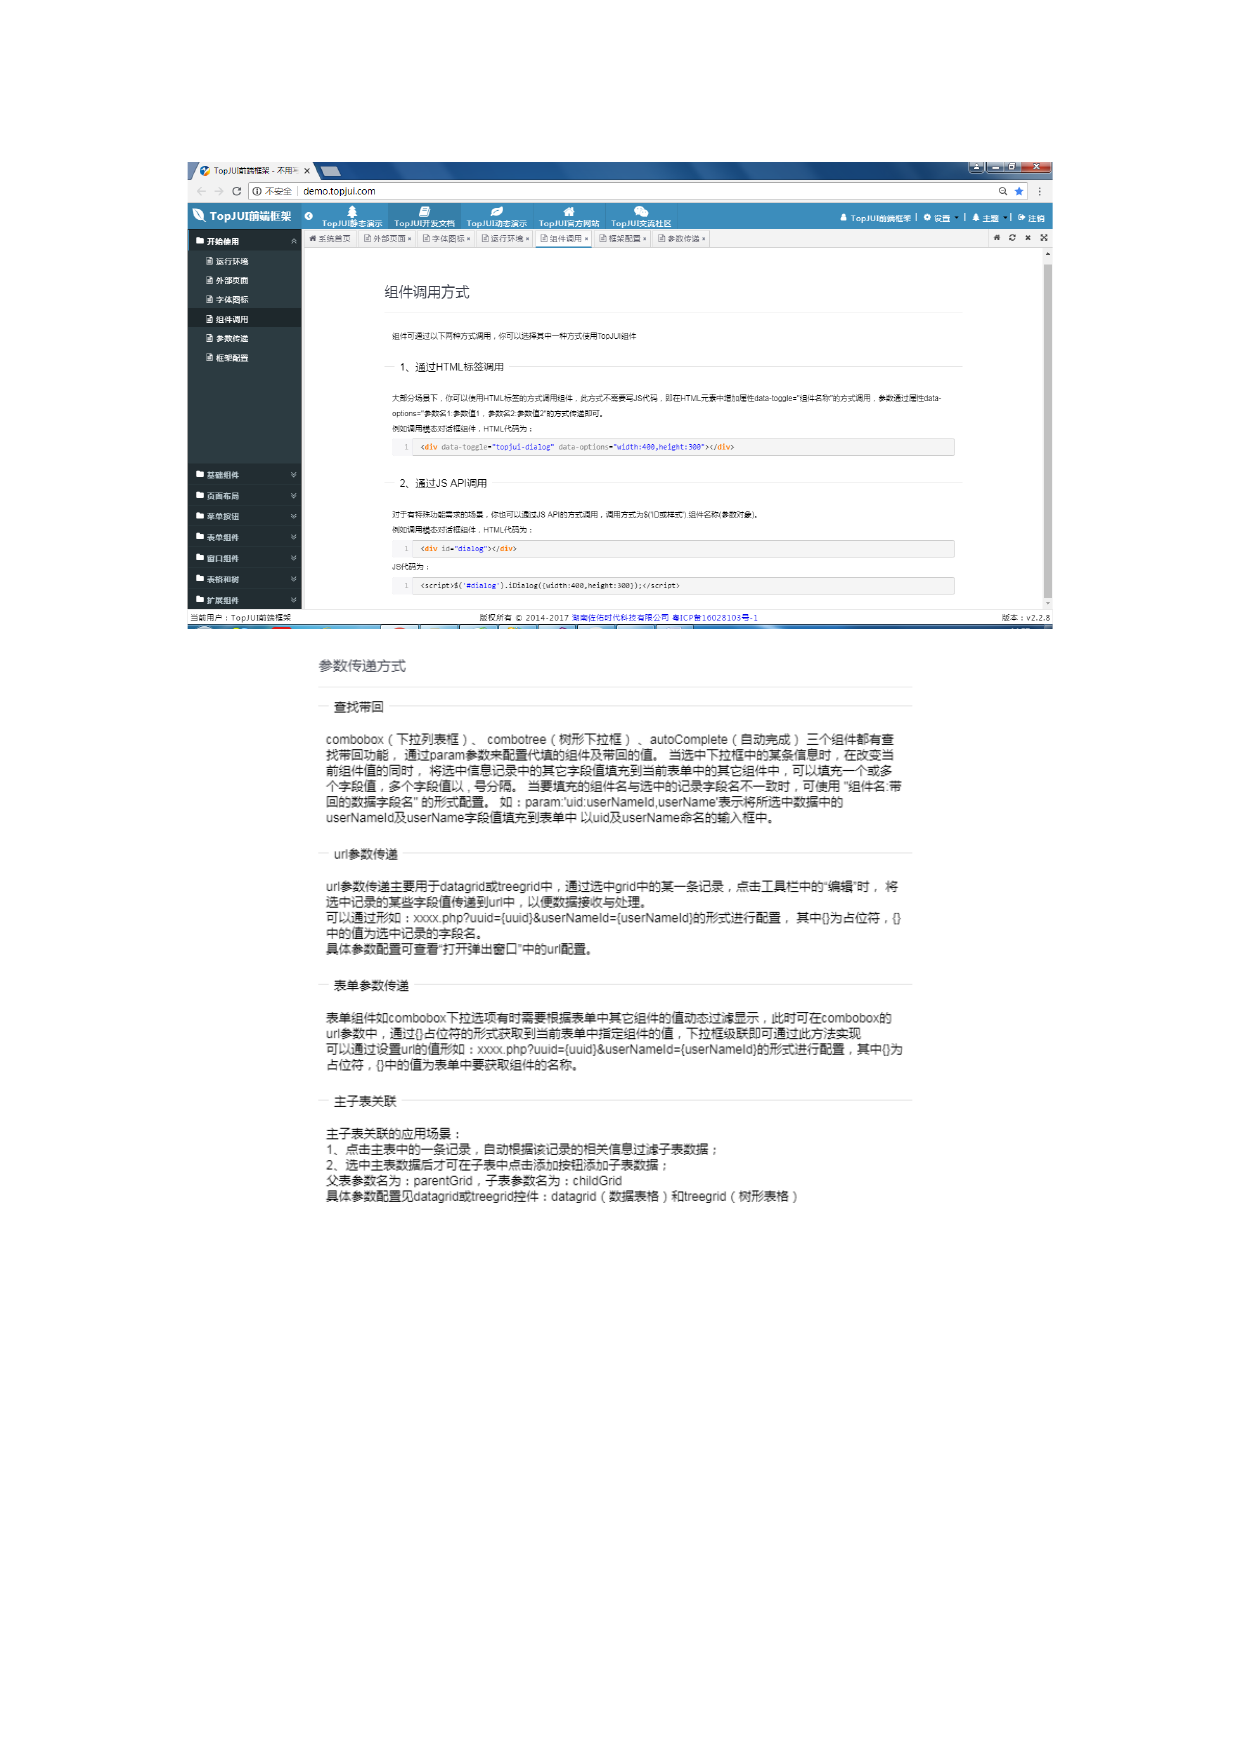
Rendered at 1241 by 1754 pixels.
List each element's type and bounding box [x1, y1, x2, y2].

picture [187, 162, 1053, 629]
picture [187, 649, 1053, 1228]
